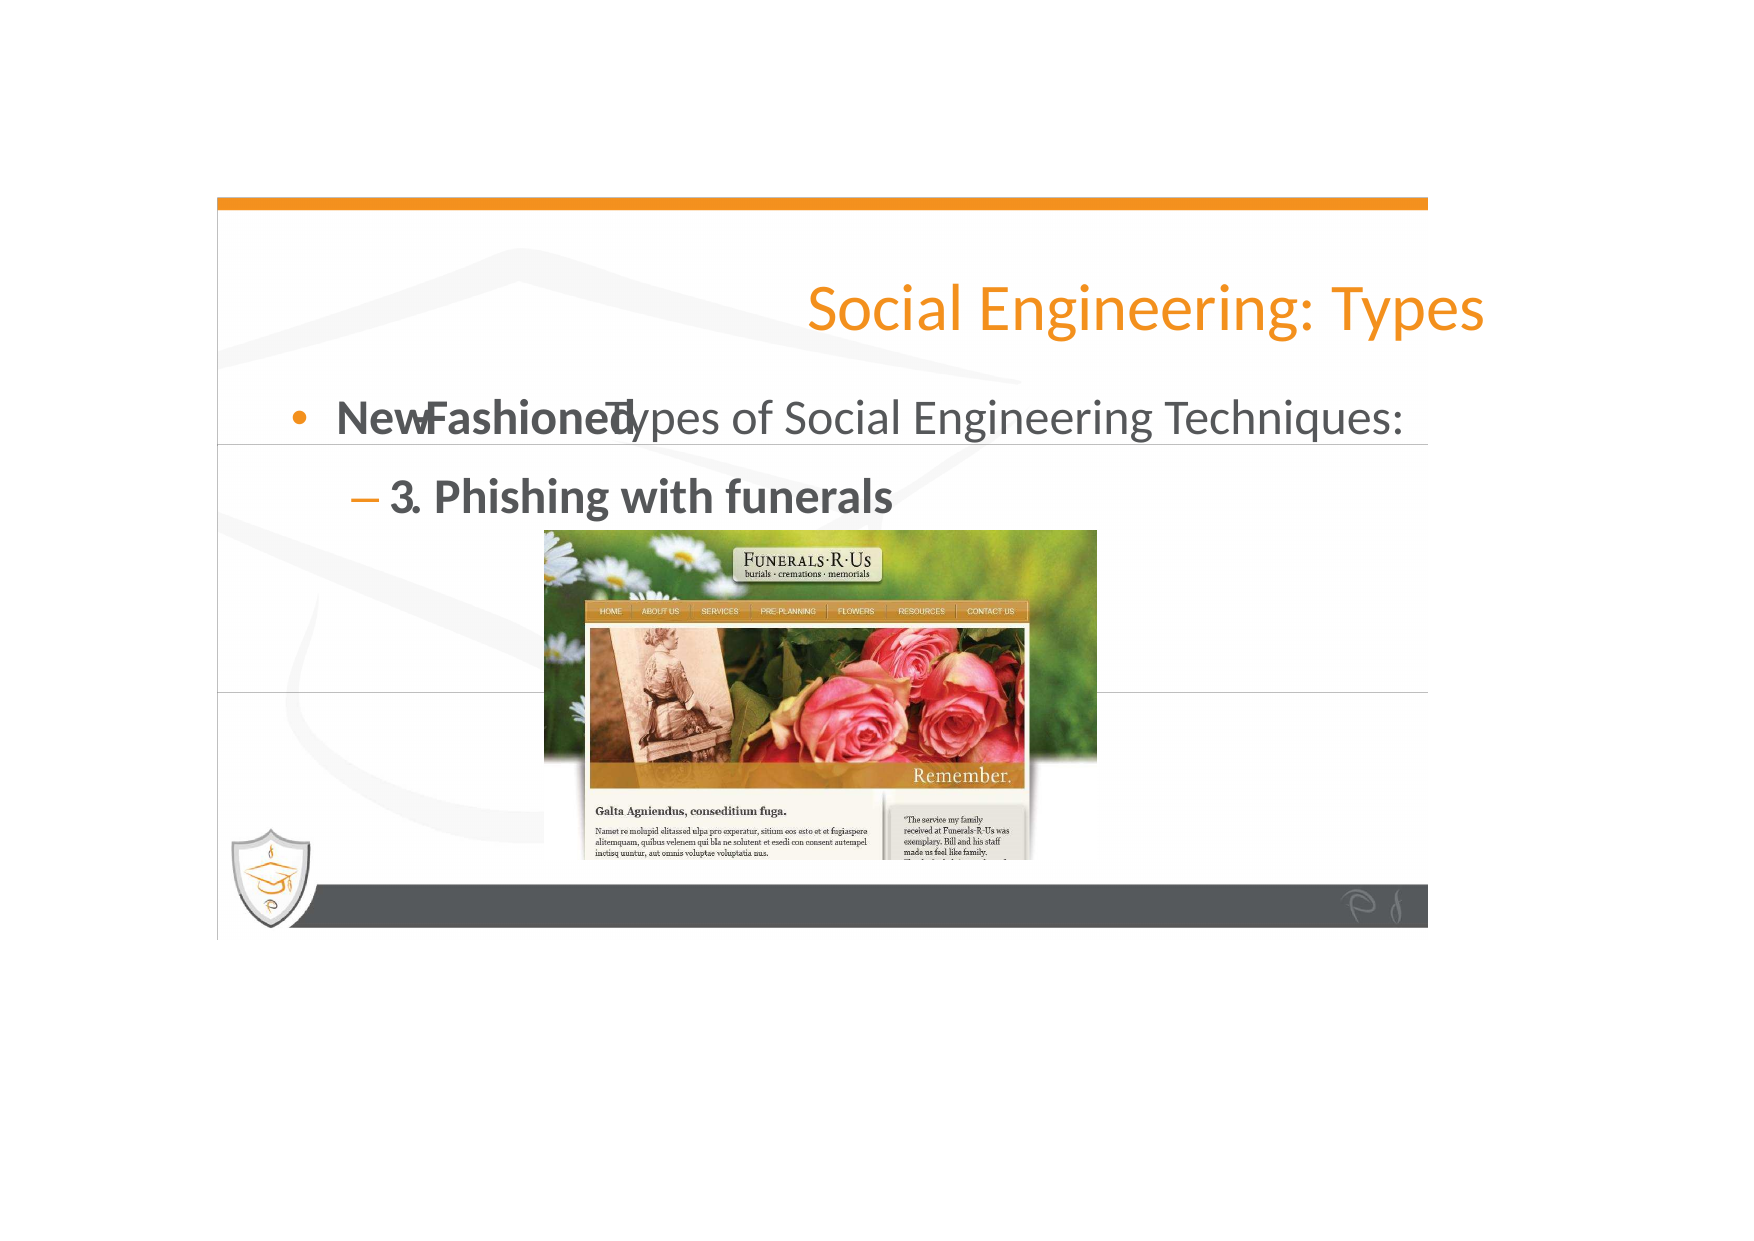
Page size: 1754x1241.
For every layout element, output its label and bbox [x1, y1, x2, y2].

picture [217, 197, 1428, 940]
